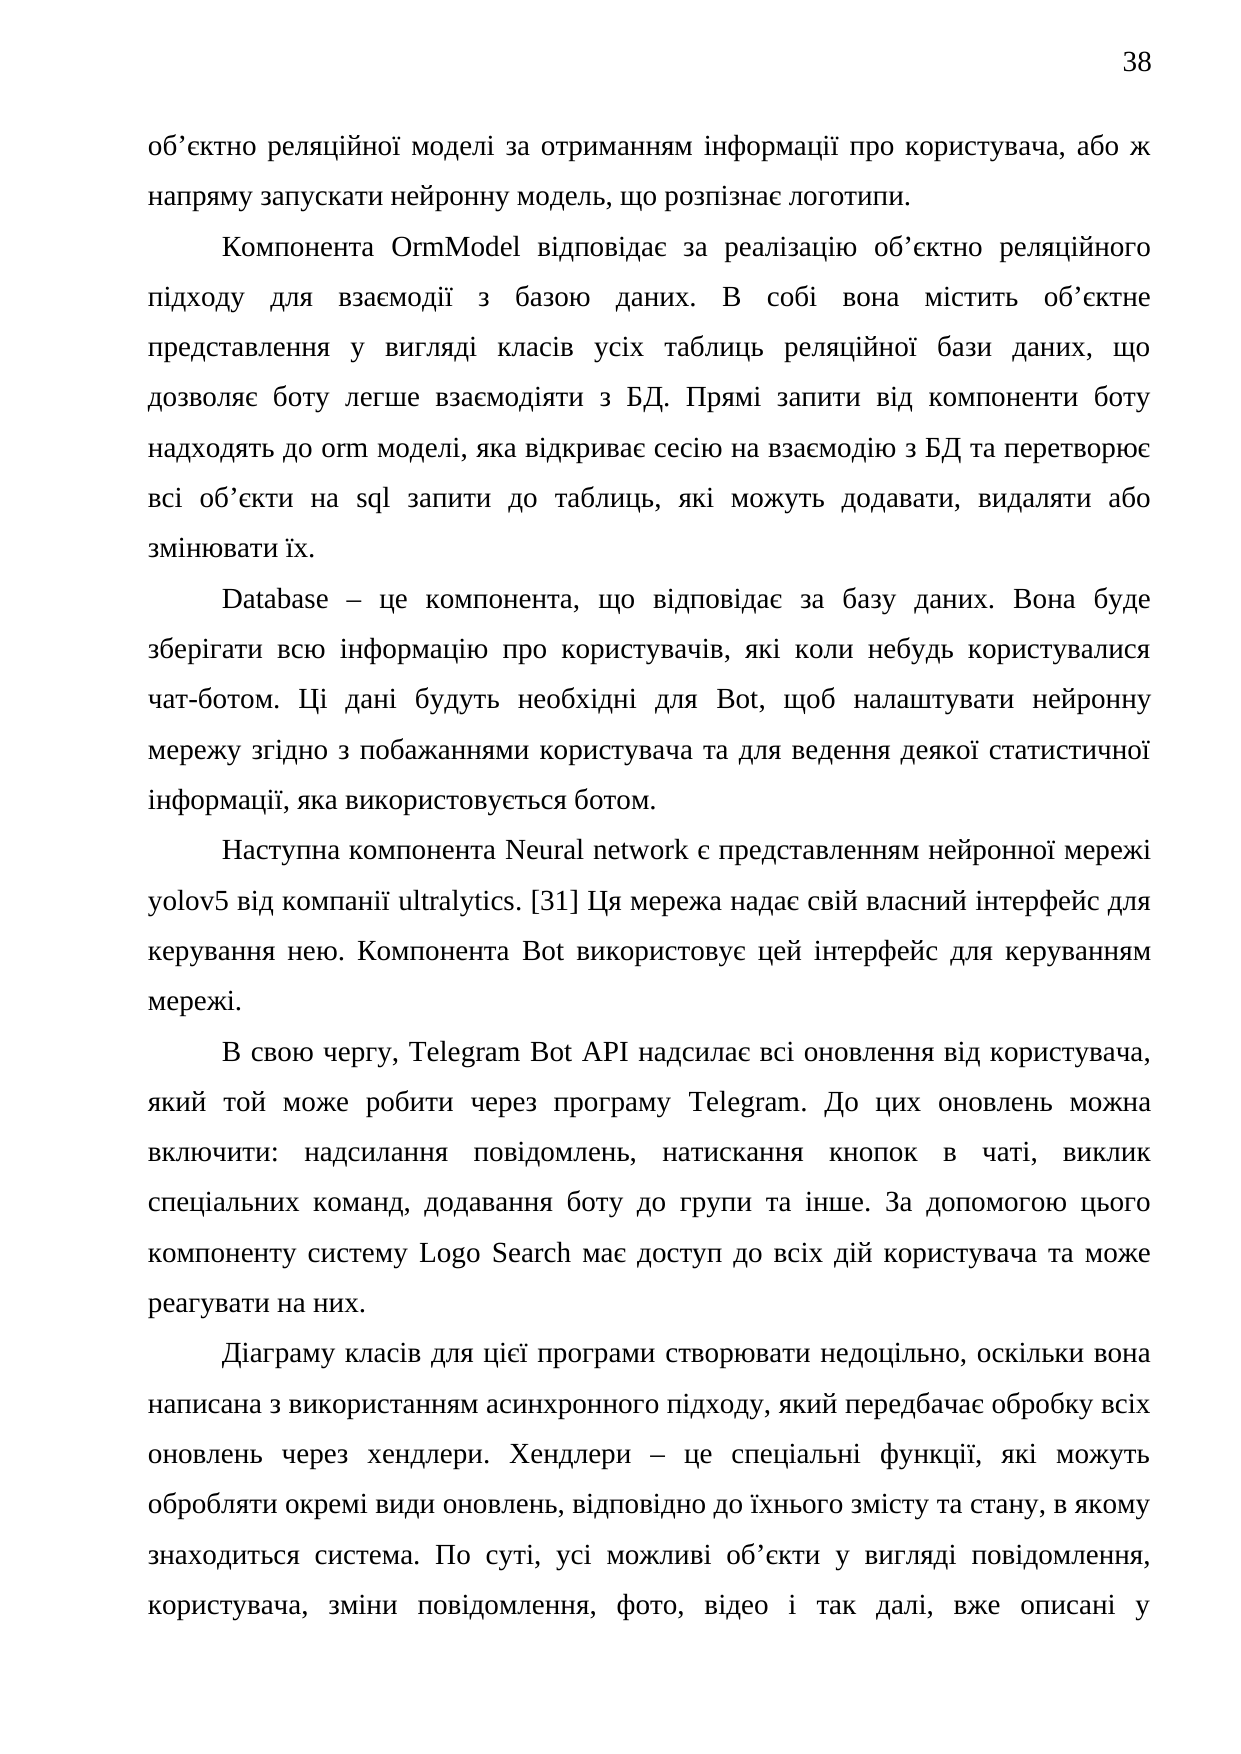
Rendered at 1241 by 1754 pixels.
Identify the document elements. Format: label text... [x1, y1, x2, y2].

text Наступна компонента Neural network є представленням нейронної мережі yolov5 від компанії ultralytics. [31] Ця мережа надає свій власний інтерфейс для керування нею. Компонента Bot використовує цей інтерфейс для керуванням мережі. [148, 832, 1152, 1017]
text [148, 1336, 1152, 1621]
text В свою чергу, Telegram Bot API надсилає всі оновлення від користувача, який той може робити через програму Telegram. До цих оновлень можна включити: надсилання повідомлень, натискання кнопок в чаті, виклик спеціальних команд, додавання боту до групи та інше. За допомогою цього компоненту систему Logo Search має доступ до всіх дій користувача та може реагувати на них. [148, 1034, 1152, 1319]
text Database – це компонента, що відповідає за базу даних. Вона буде зберігати всю інформацію про користувачів, які коли небудь користувалися чат-ботом. Ці дані будуть необхідні для Bot, щоб налаштувати нейронну мережу згідно з побажаннями користувача та для ведення деякої статистичної інформації, яка використовується ботом. [148, 581, 1152, 816]
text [148, 128, 1152, 212]
text Компонента OrmModel відповідає за реалізацію об’єктно реляційного підходу для взаємодії з базою даних. В собі вона містить об’єктне представлення у вигляді класів усіх таблиць реляційної бази даних, що дозволяє боту легше взаємодіяти з БД. Прямі запити від компоненти боту надходять до orm моделі, яка відкриває сесію на взаємодію з БД та перетворює всі об’єкти на sql запити до таблиць, які можуть додавати, видаляти або змінювати їх. [148, 229, 1152, 564]
